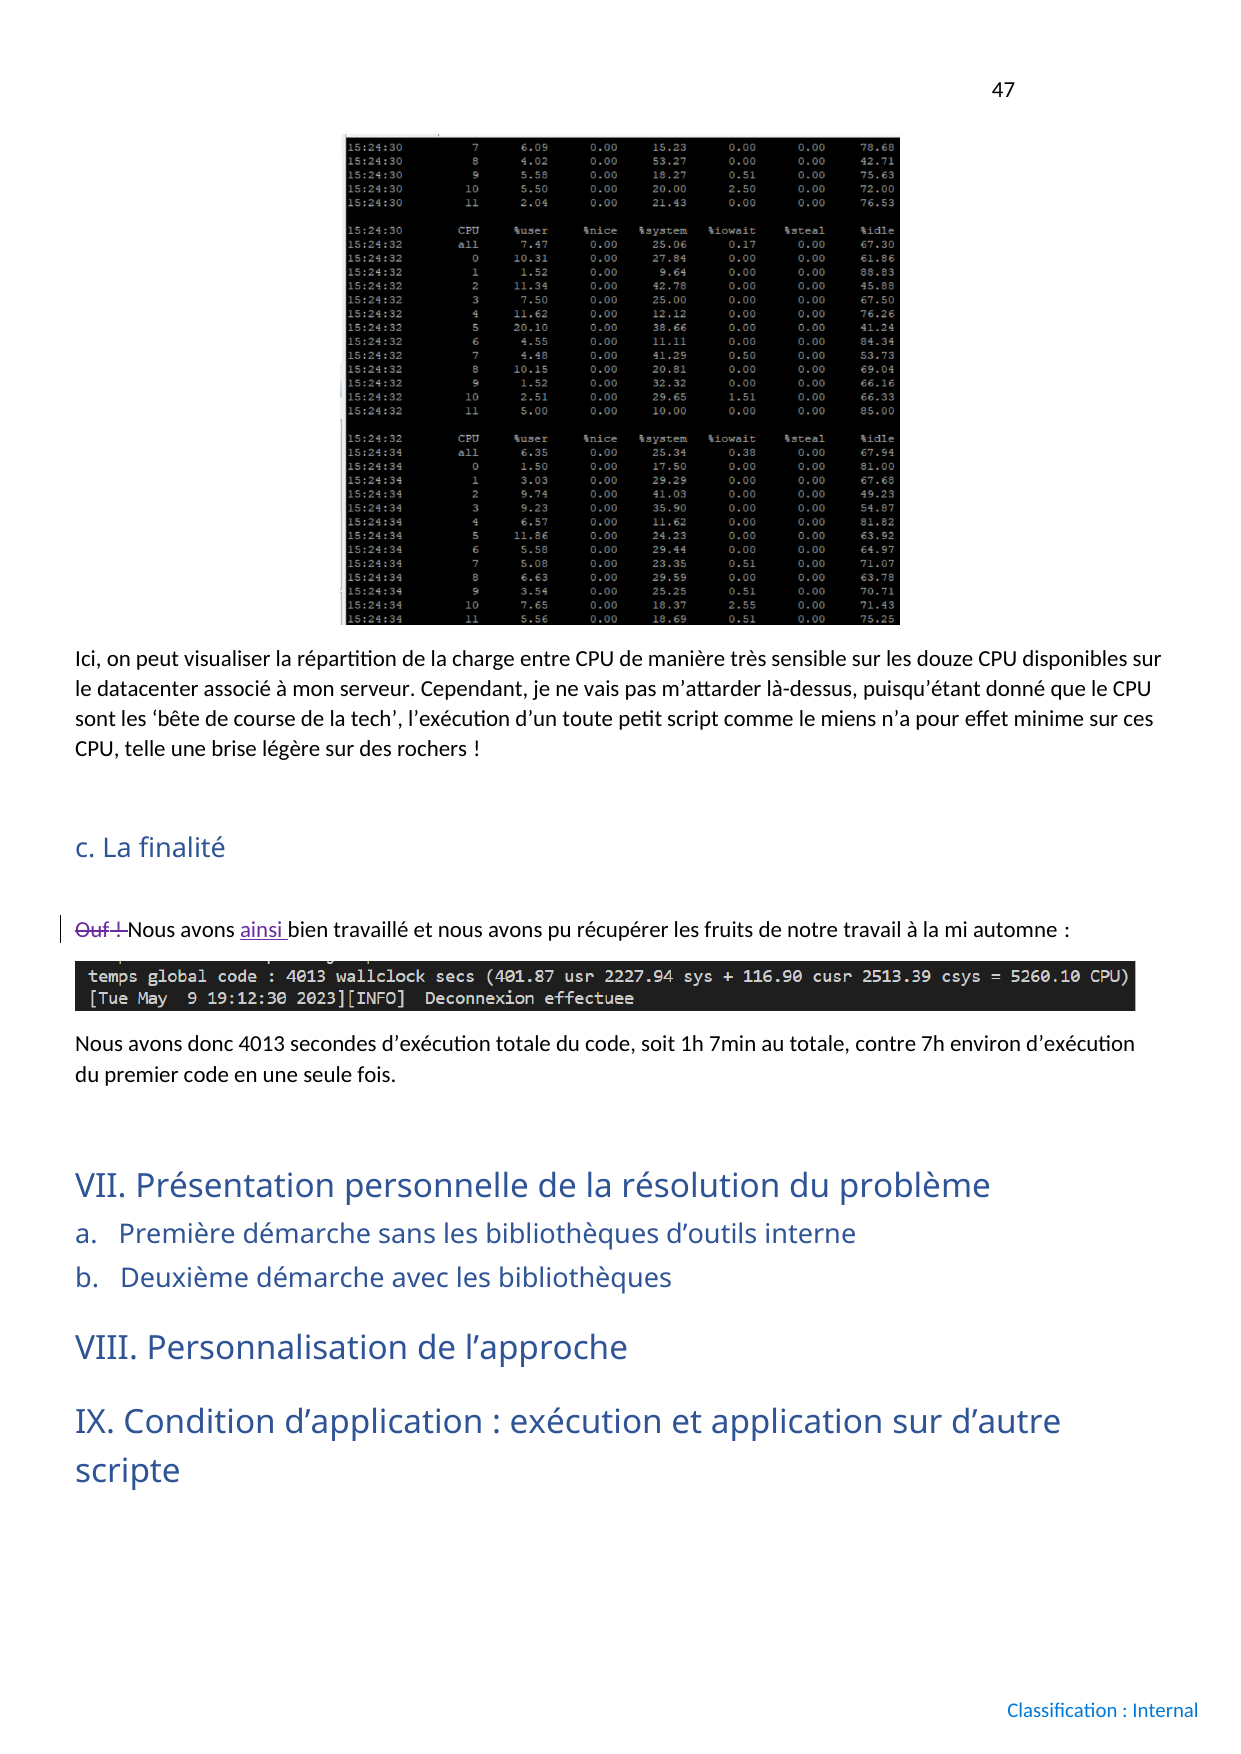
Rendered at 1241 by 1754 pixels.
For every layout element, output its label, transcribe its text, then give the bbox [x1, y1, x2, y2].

picture [340, 134, 900, 625]
subtitle a. Première démarche sans les bibliothèques d’outils interne [75, 1215, 1165, 1252]
text Nous avons donc 4013 secondes d’exécution totale du code, soit 1h 7min au totale, contre 7h environ d’exécution du premier code en une seule fois. [75, 1029, 1165, 1088]
subtitle b. Deuxième démarche avec les bibliothèques [75, 1259, 1165, 1296]
subtitle VII. Présentation personnelle de la résolution du problème [75, 1162, 1165, 1207]
text Nous avons bien travaillé et nous avons pu récupérer les fruits de notre travail à la mi automne : [75, 915, 1165, 943]
text Ici, on peut visualiser la répartition de la charge entre CPU de manière très sensible sur les douze CPU disponibles sur le datacenter associé à mon serveur. Cependant, je ne vais pas m’attarder là-dessus, puisqu’étant donné que le CPU sont les ‘bête de course de la tech’, l’exécution d’un toute petit script comme le miens n’a pour effet minime sur ces CPU, telle une brise légère sur des rochers ! [75, 644, 1165, 762]
subtitle c. La finalité [75, 828, 1165, 865]
picture [75, 961, 1136, 1011]
subtitle IX. Condition d’application : exécution et application sur d’autre scripte [75, 1398, 1165, 1492]
subtitle VIII. Personnalisation de l’approche [75, 1324, 1165, 1369]
